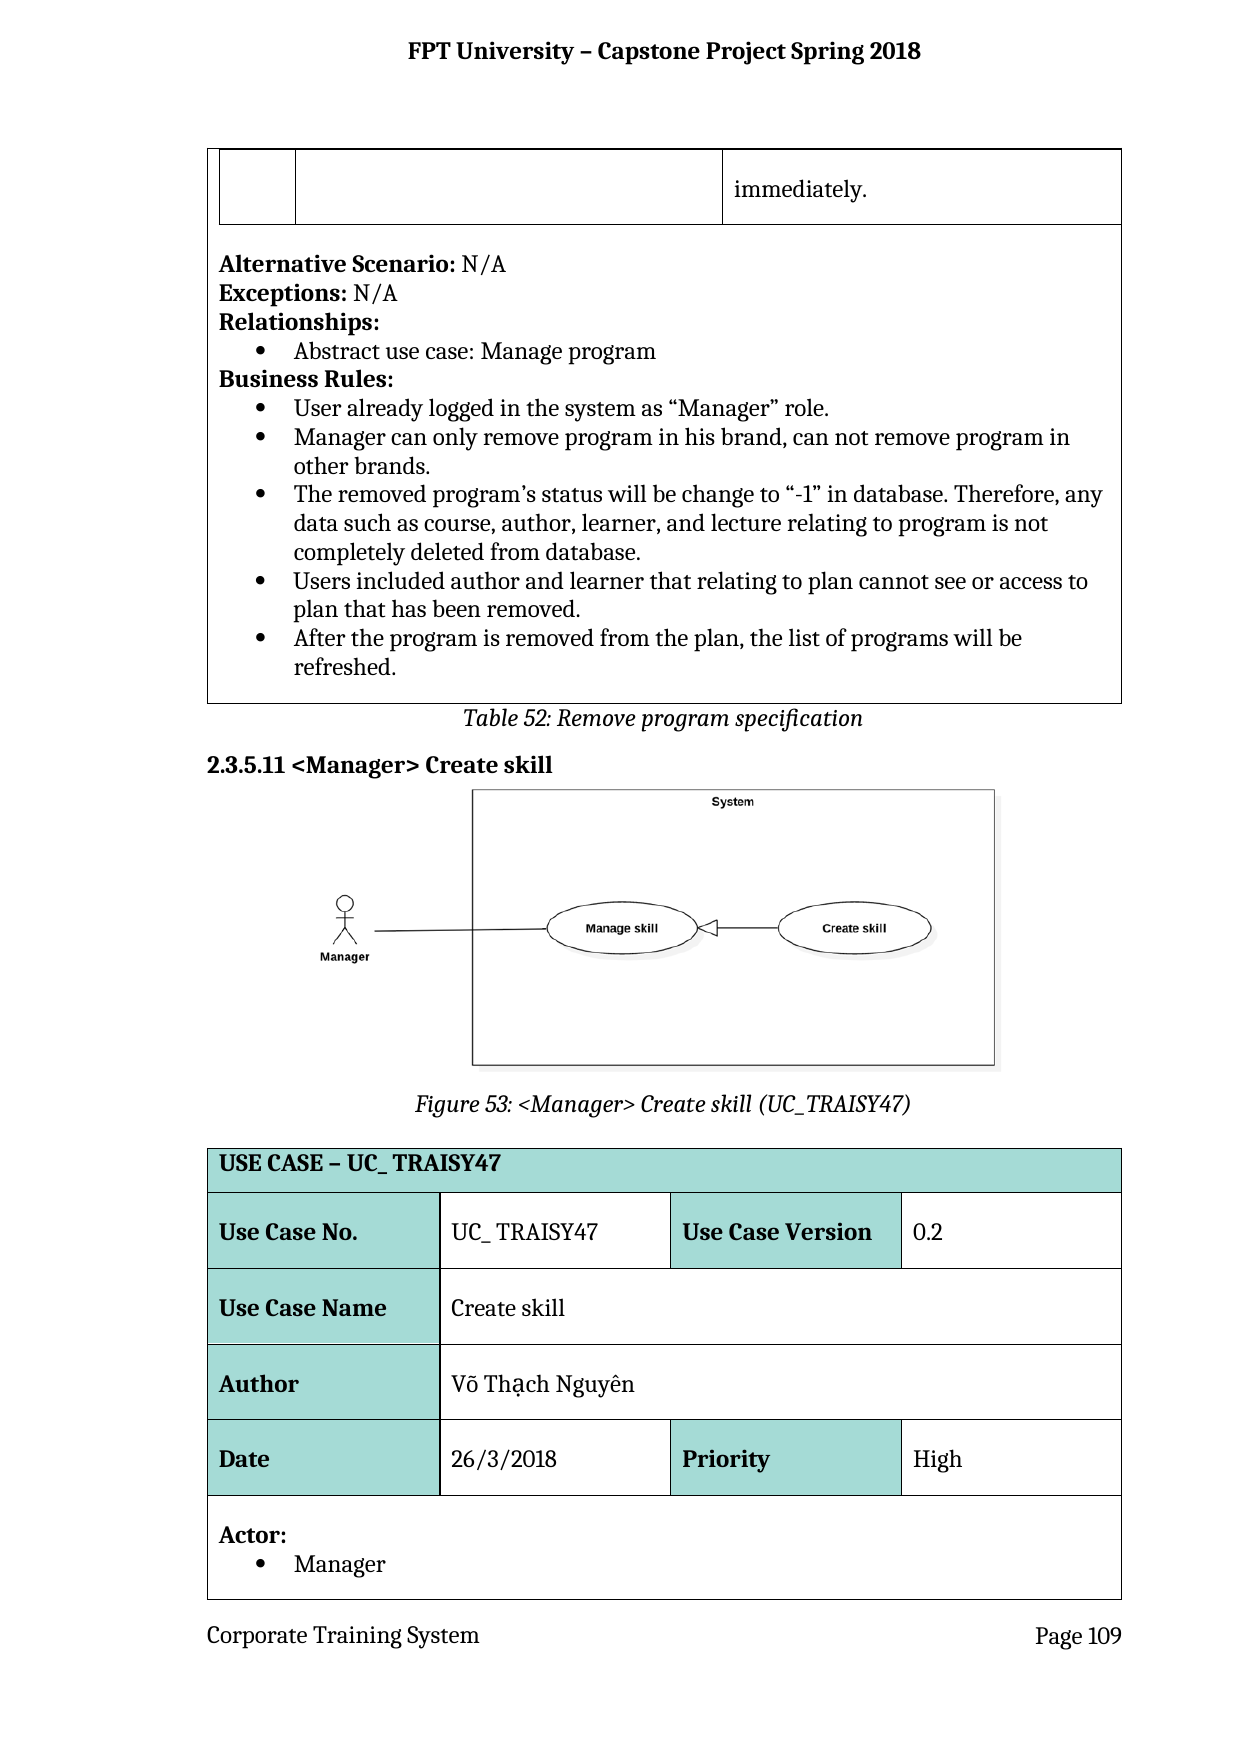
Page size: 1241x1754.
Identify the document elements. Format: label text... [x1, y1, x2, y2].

table_cell Use Case Name [208, 1269, 439, 1343]
table_cell 0.2 [902, 1193, 1121, 1268]
table_cell Author [208, 1345, 439, 1419]
text Figure 53: <Manager> Create skill (UC_TRAISY47) [207, 1090, 1122, 1119]
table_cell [208, 1496, 1121, 1599]
table_cell 26/3/2018 [441, 1420, 670, 1495]
table_cell Võ Thạch Nguyên [441, 1345, 1121, 1419]
table_cell Use Case Version [671, 1193, 901, 1268]
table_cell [208, 149, 1121, 702]
table_cell UC_ TRAISY47 [441, 1193, 670, 1268]
text 2.3.5.11 <Manager> Create skill [207, 751, 1122, 780]
table_cell Create skill [441, 1269, 1121, 1343]
table_header USE CASE – UC_ TRAISY47 [208, 1149, 1121, 1192]
picture [294, 780, 1035, 1076]
table_cell Use Case No. [208, 1193, 439, 1268]
table_cell Date [208, 1420, 439, 1495]
table_cell Priority [671, 1420, 901, 1495]
list Table 52: Remove program specification [207, 704, 1122, 732]
table_cell High [902, 1420, 1121, 1495]
